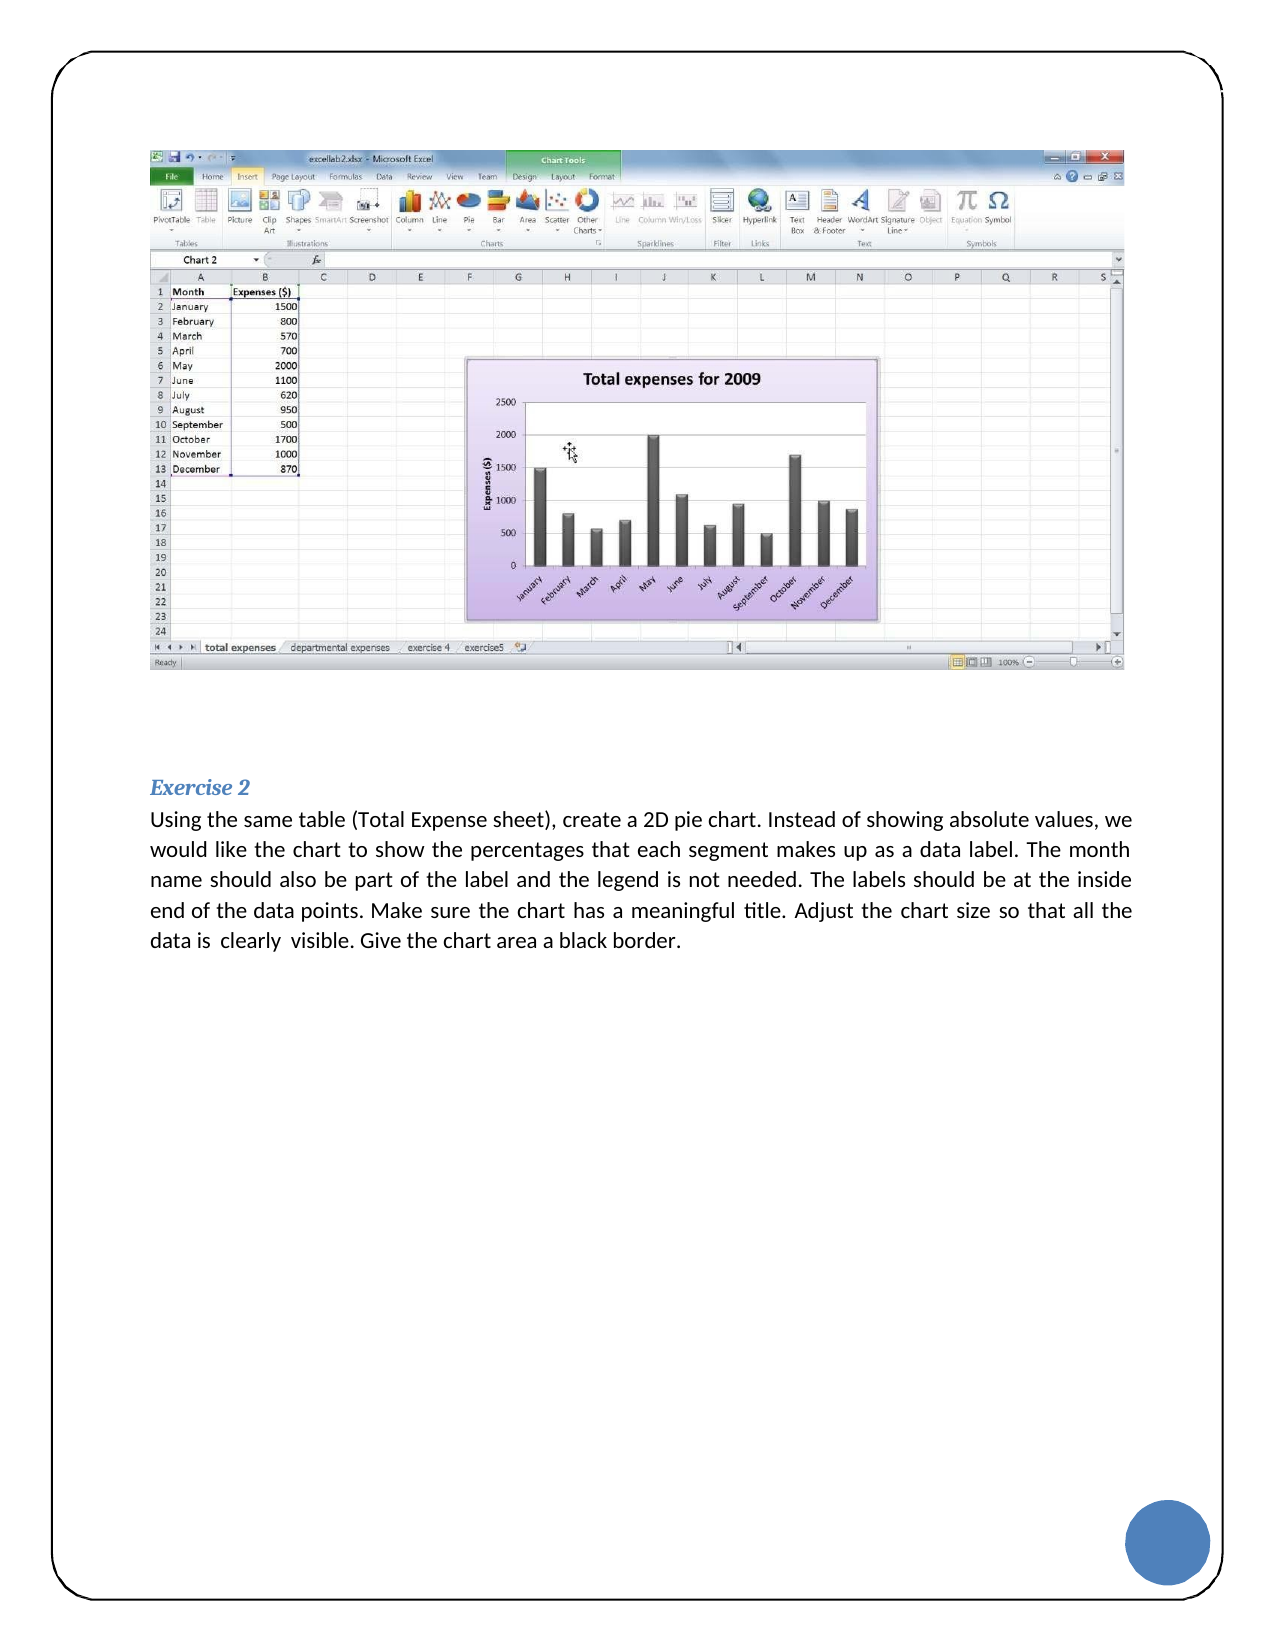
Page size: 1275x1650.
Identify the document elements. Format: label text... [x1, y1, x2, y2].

picture [150, 150, 1125, 670]
subtitle Exercise 2 [150, 775, 1237, 801]
text Using the same table (Total Expense sheet), create a 2D pie chart. Instead of showing absolute values, we would like the chart to show the percentages that each segment makes up as a data label. The month name should also be part of the label and the legend is not needed. The labels should be at the inside end of the data points. Make sure the chart has a meaningful title. Adjust the chart size so that all the data is clearly visible. Give the chart area a black border. [150, 805, 1133, 954]
